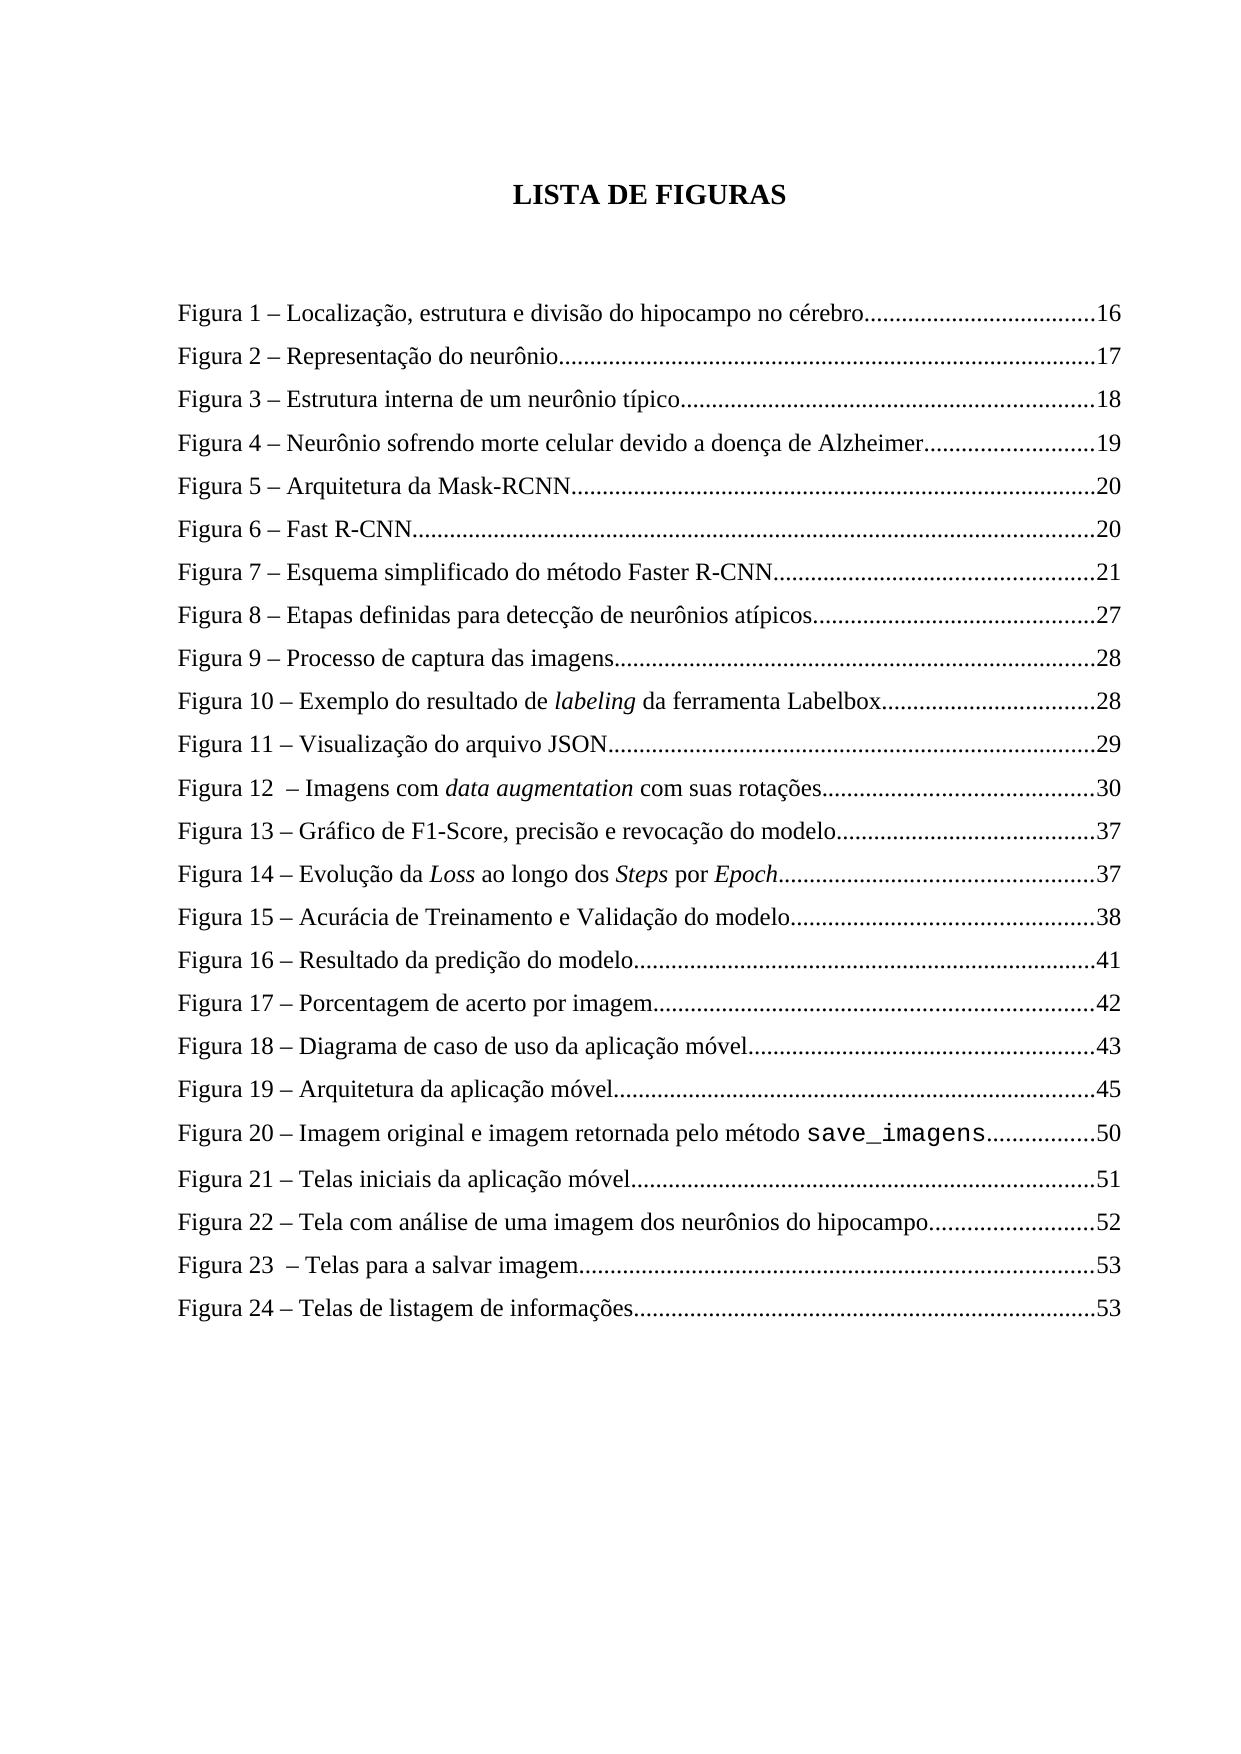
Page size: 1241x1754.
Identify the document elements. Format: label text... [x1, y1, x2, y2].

text Figura 22 – Tela com análise de uma imagem dos neurônios do hipocampo 52 [177, 1207, 1122, 1236]
text Figura 15 – Acurácia de Treinamento e Validação do modelo. 38 [177, 902, 1122, 931]
text Figura 12 – Imagens com data augmentation com suas rotações. 30 [177, 773, 1122, 801]
text Figura 4 – Neurônio sofrendo morte celular devido a doença de Alzheimer. 19 [177, 428, 1122, 456]
text Figura 7 – Esquema simplificado do método Faster R-CNN. 21 [177, 557, 1122, 586]
text Figura 9 – Processo de captura das imagens. 28 [177, 643, 1122, 672]
text Figura 6 – Fast R-CNN 20 [177, 514, 1122, 543]
text Figura 5 – Arquitetura da Mask-RCNN 20 [177, 471, 1122, 499]
text Figura 23 – Telas para a salvar imagem 53 [177, 1250, 1122, 1279]
text Figura 11 – Visualização do arquivo JSON. 29 [177, 729, 1122, 758]
text Figura 13 – Gráfico de F1-Score, precisão e revocação do modelo. 37 [177, 816, 1122, 844]
text Figura 16 – Resultado da predição do modelo. 41 [177, 945, 1122, 974]
text Figura 18 – Diagrama de caso de uso da aplicação móvel 43 [177, 1031, 1122, 1060]
text Figura 20 – Imagem original e imagem retornada pelo método save_imagens. 50 [177, 1118, 1122, 1148]
text Figura 3 – Estrutura interna de um neurônio típico. 18 [177, 384, 1122, 413]
text Figura 19 – Arquitetura da aplicação móvel 45 [177, 1074, 1122, 1103]
text Figura 10 – Exemplo do resultado de labeling da ferramenta Labelbox 28 [177, 686, 1122, 715]
text Figura 21 – Telas iniciais da aplicação móvel 51 [177, 1164, 1122, 1193]
text Figura 17 – Porcentagem de acerto por imagem. 42 [177, 988, 1122, 1017]
text Figura 1 – Localização, estrutura e divisão do hipocampo no cérebro. 16 [870, 298, 1122, 327]
list LISTA DE Figuras [177, 177, 1122, 211]
text Figura 14 – Evolução da Loss ao longo dos Steps por Epoch. 37 [177, 859, 1122, 888]
text Figura 8 – Etapas definidas para detecção de neurônios atípicos. 27 [177, 600, 1122, 629]
text Figura 24 – Telas de listagem de informações 53 [177, 1293, 1122, 1322]
text Figura 2 – Representação do neurônio 17 [177, 341, 1122, 370]
